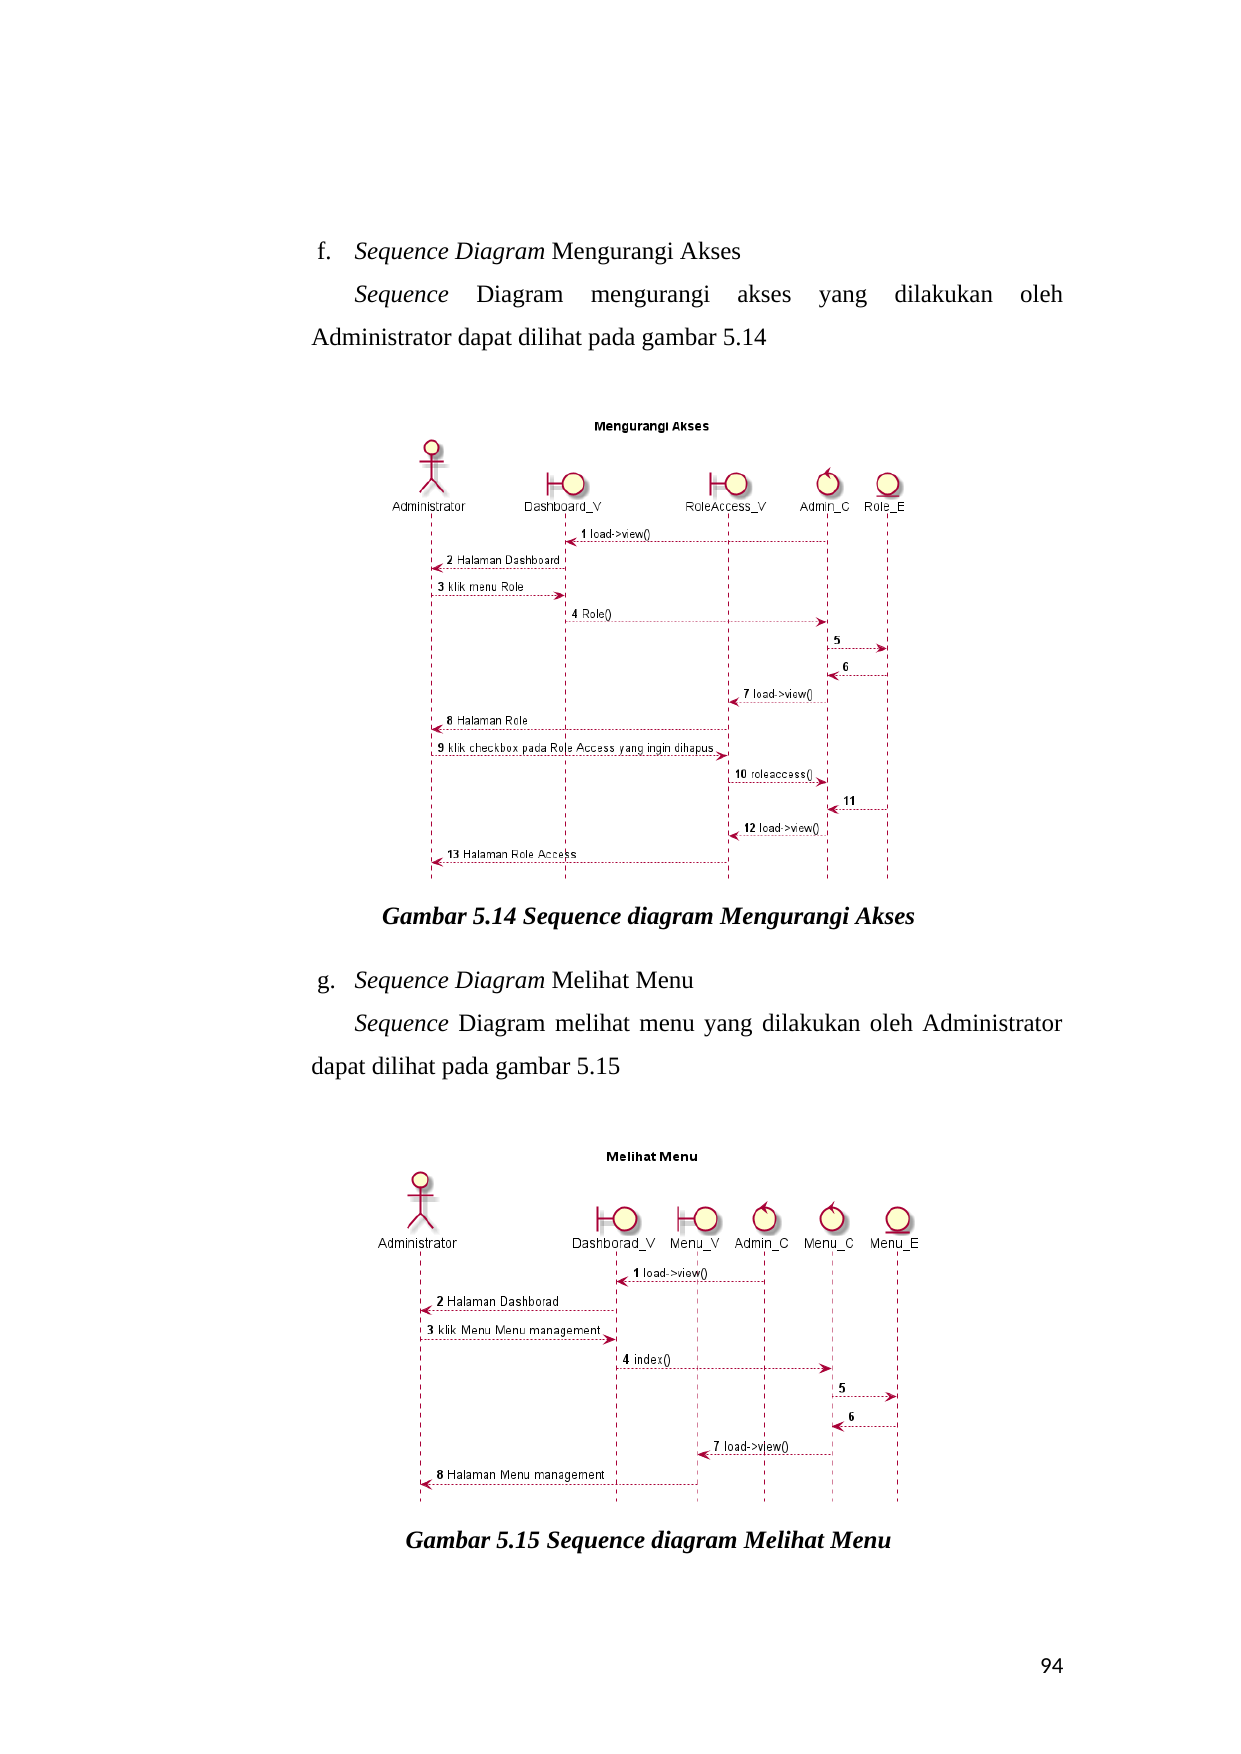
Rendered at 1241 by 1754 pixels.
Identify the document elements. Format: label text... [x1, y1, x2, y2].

list Sequence Diagram Mengurangi Akses [317, 236, 1063, 265]
list Sequence Diagram Melihat Menu [317, 965, 1063, 993]
list Sequence Diagram melihat menu yang dilakukan oleh Administrator dapat dilihat pada gambar 5.15 [311, 1008, 1063, 1080]
picture [370, 1137, 929, 1511]
text Gambar 5.14 Sequence diagram Mengurangi Akses [236, 901, 1063, 929]
list Sequence Diagram mengurangi akses yang dilakukan oleh Administrator dapat dilihat pada gambar 5.14 [311, 279, 1063, 351]
picture [385, 408, 914, 887]
text Gambar 5.15 Sequence diagram Melihat Menu [236, 1525, 1063, 1553]
